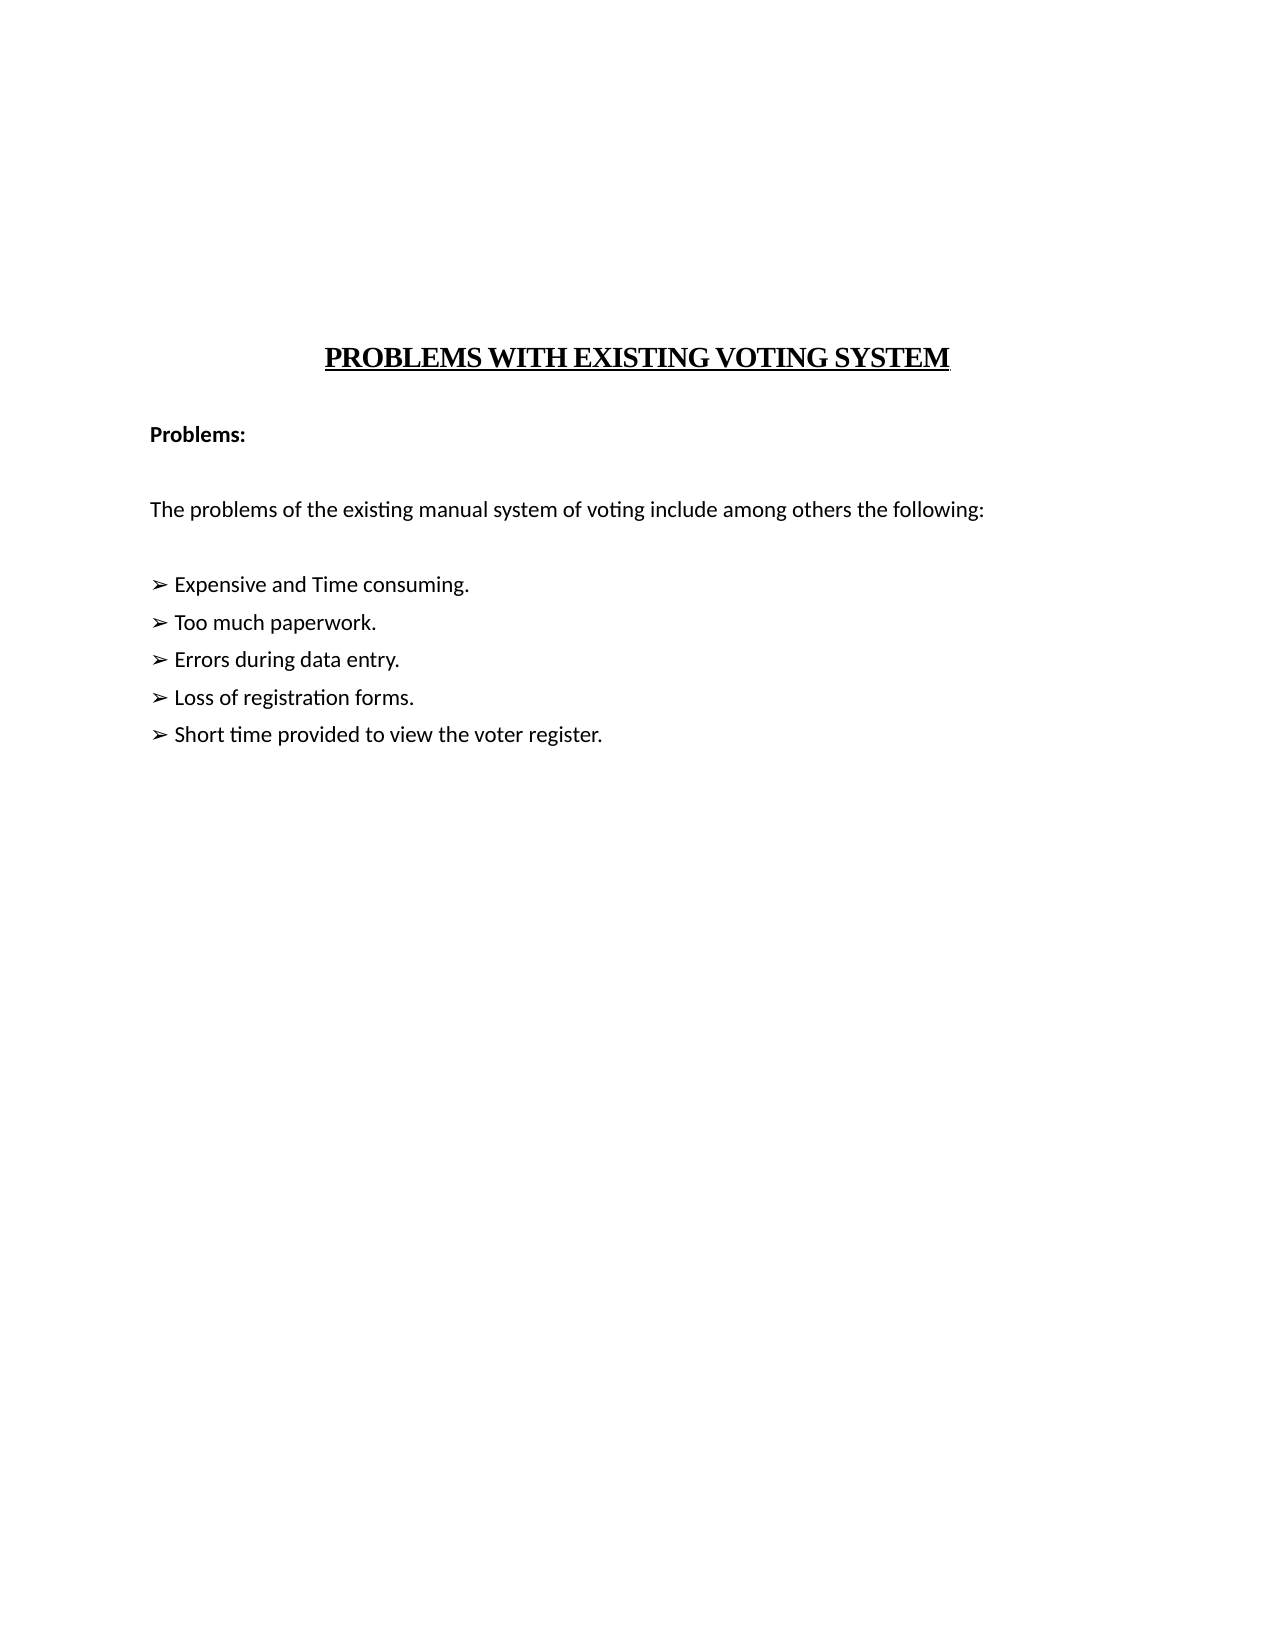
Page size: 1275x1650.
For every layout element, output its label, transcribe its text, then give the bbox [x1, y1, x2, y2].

text The problems of the existing manual system of voting include among others the following: [150, 487, 1125, 525]
text ➢ Expensive and Time consuming. [150, 562, 1125, 600]
text ➢ Short time provided to view the voter register. [150, 712, 1125, 750]
text ➢ Too much paperwork. [150, 600, 1125, 637]
text ➢ Errors during data entry. [150, 637, 1125, 675]
text Problems: [150, 412, 1125, 450]
text PROBLEMS WITH EXISTING VOTING SYSTEM [150, 337, 1125, 375]
text ➢ Loss of registration forms. [150, 675, 1125, 712]
